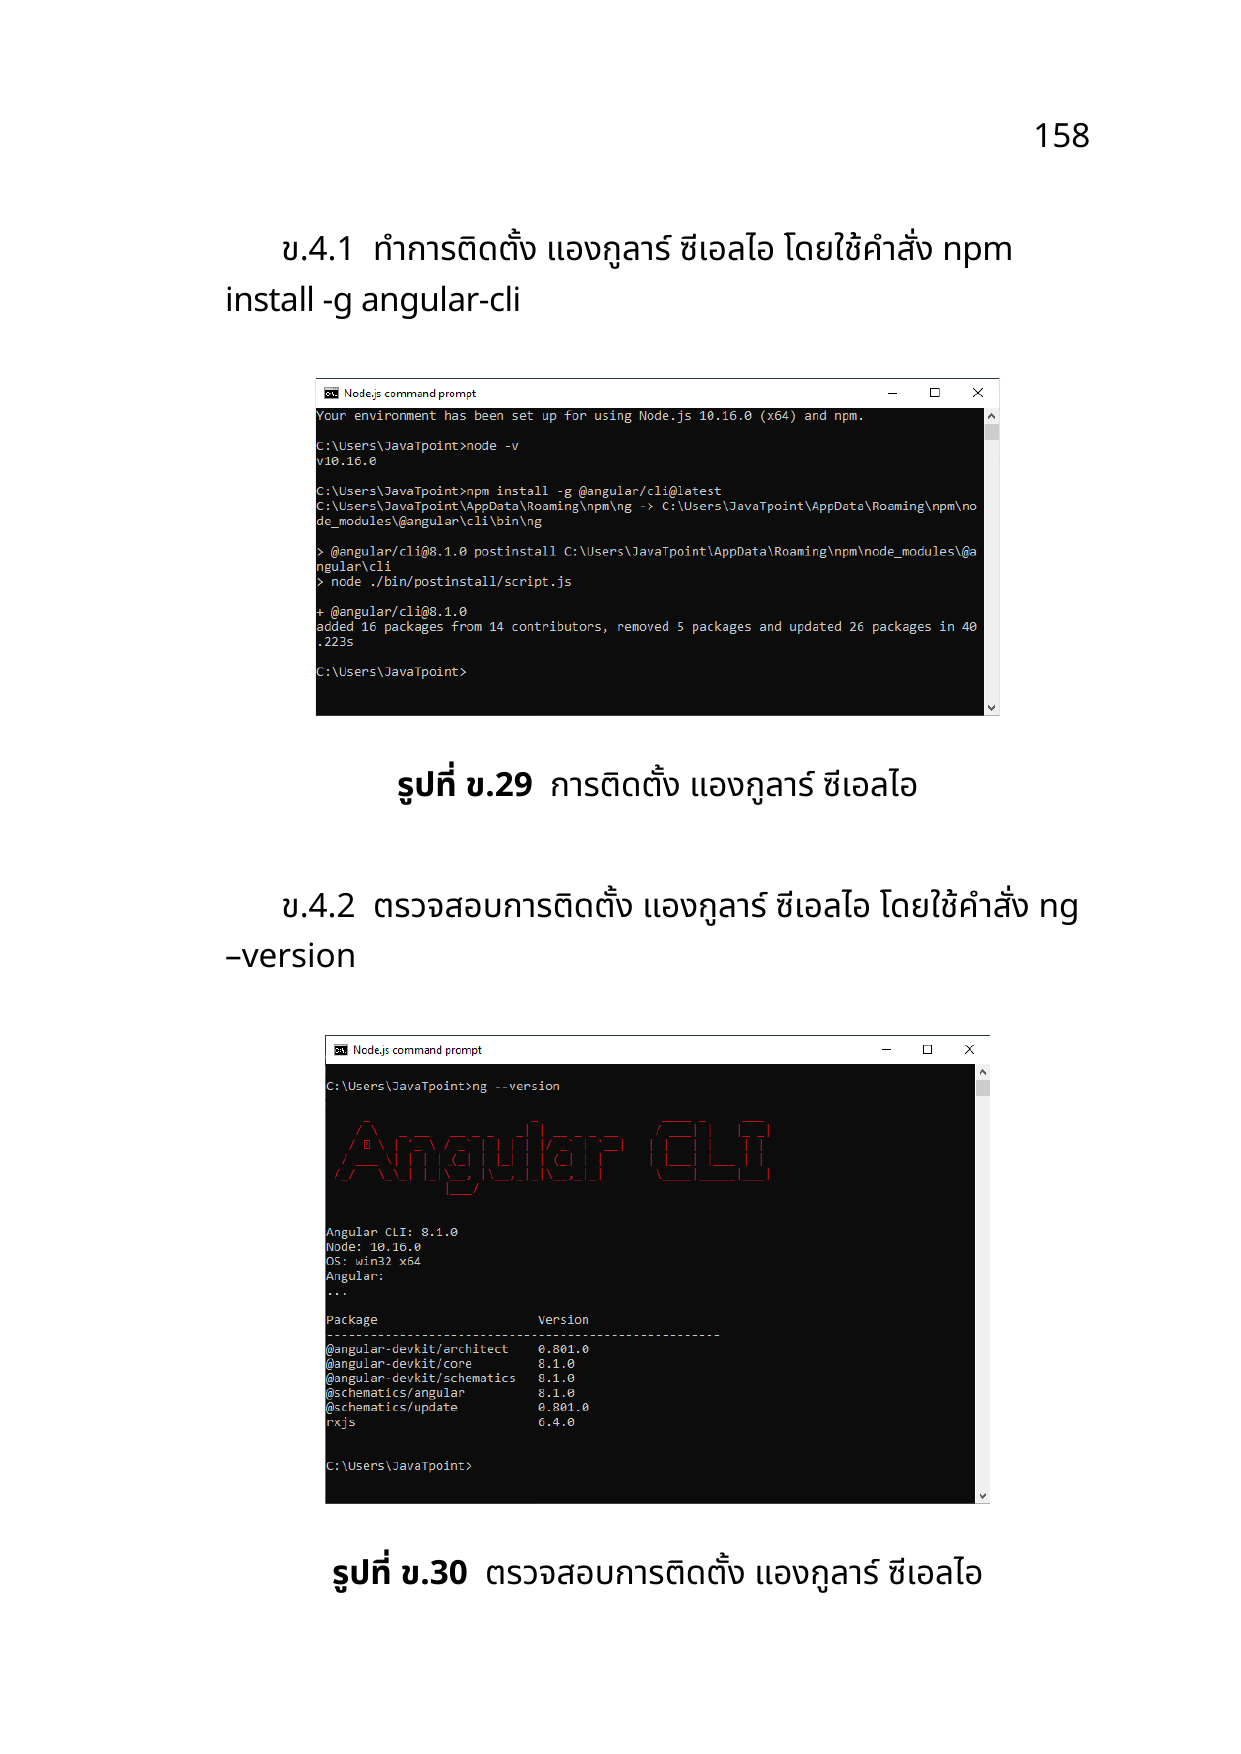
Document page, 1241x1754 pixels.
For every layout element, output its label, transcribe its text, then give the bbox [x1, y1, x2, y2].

subtitle ข.4.1 ทำการติดตั้ง แองกูลาร์ ซีเอลไอ โดยใช้คำสั่ง npm install -g angular-cli [225, 225, 1090, 321]
subtitle ข.4.2 ตรวจสอบการติดตั้ง แองกูลาร์ ซีเอลไอ โดยใช้คำสั่ง ng –version [225, 882, 1090, 978]
picture [315, 378, 1000, 716]
text รูปที่ ข.29 การติดตั้ง แองกูลาร์ ซีเอลไอ [225, 761, 1090, 811]
text รูปที่ ข.30 ตรวจสอบการติดตั้ง แองกูลาร์ ซีเอลไอ [225, 1549, 1090, 1600]
picture [325, 1035, 990, 1504]
